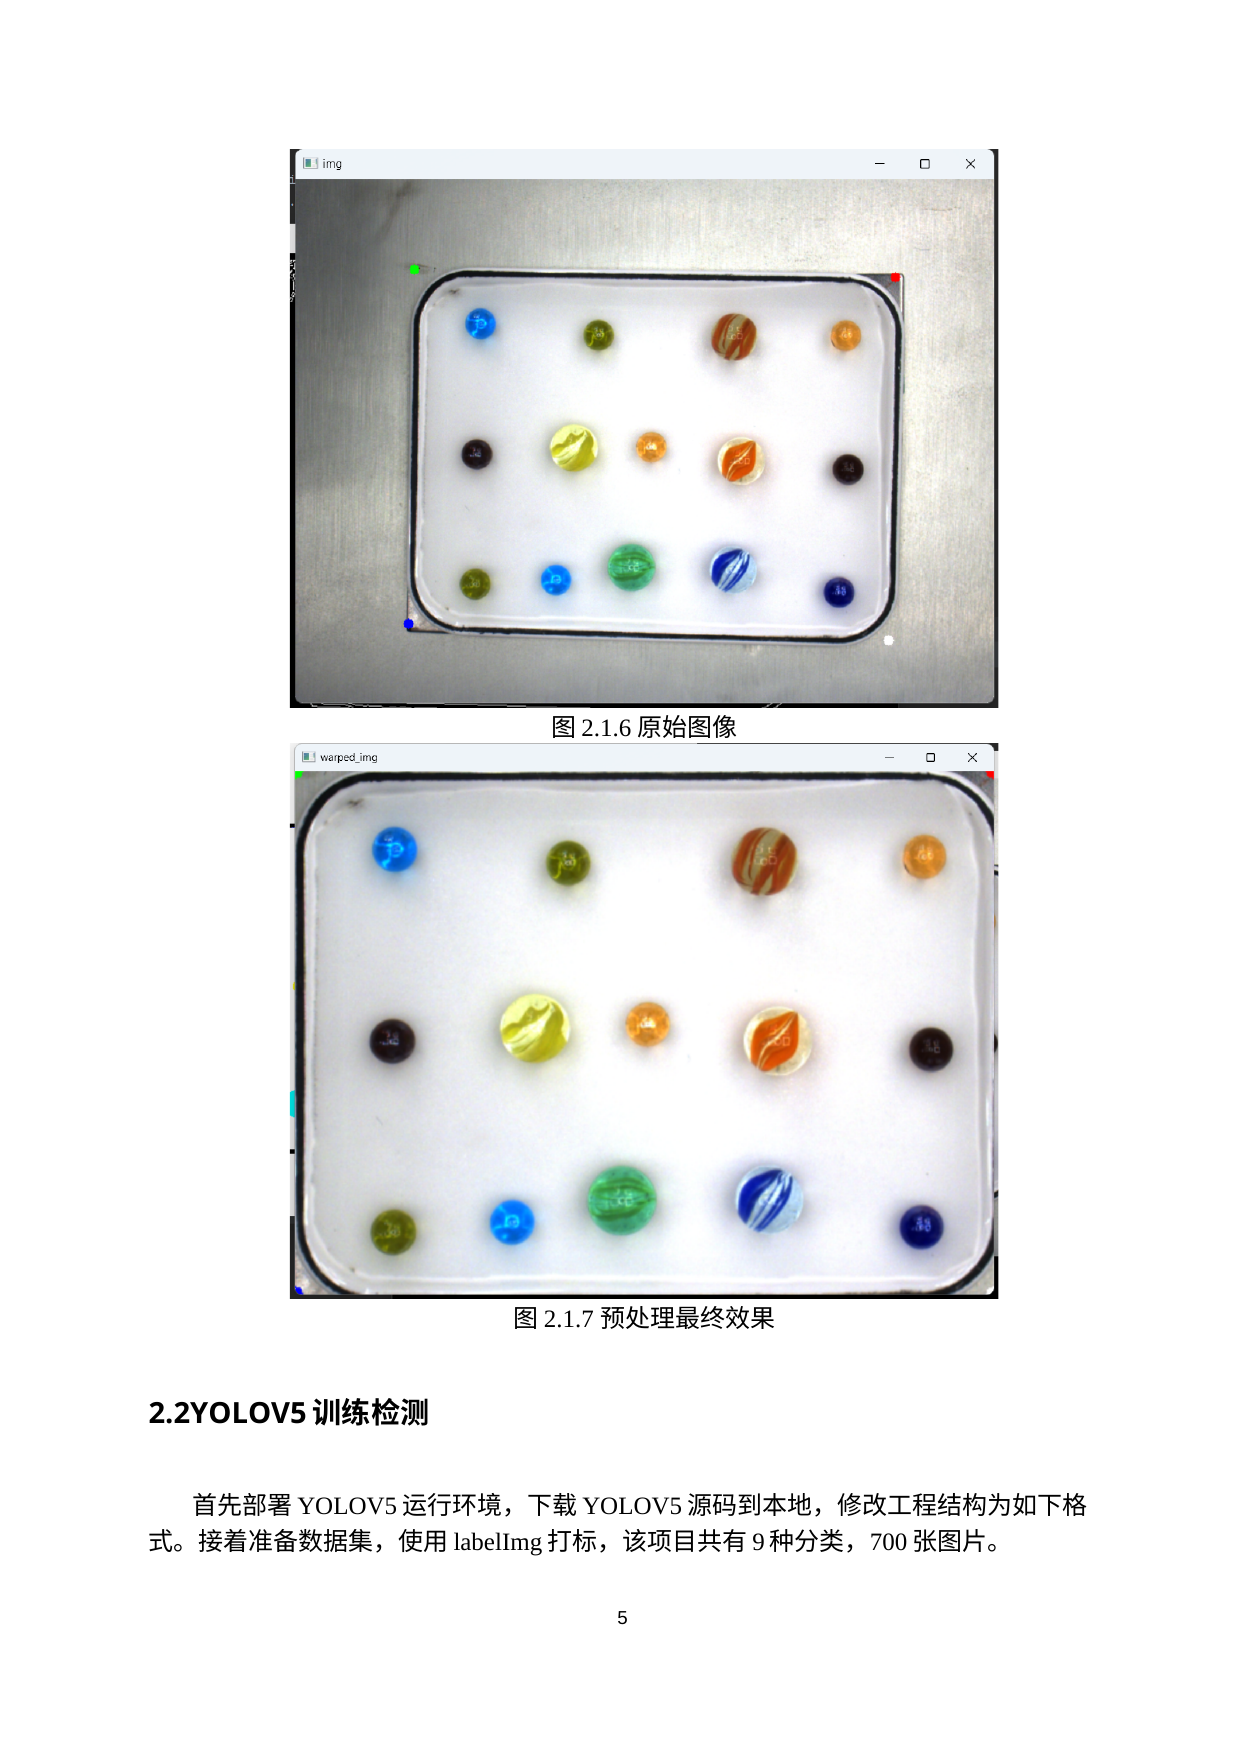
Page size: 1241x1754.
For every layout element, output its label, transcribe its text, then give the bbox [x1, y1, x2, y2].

text 图2.1.6 原始图像 [148, 707, 1096, 744]
text 首先部署YOLOV5运行环境，下载YOLOV5源码到本地，修改工程结构为如下格式。接着准备数据集，使用labelImg打标，该项目共有9种分类，700张图片。 [148, 1486, 1096, 1558]
picture [289, 149, 999, 708]
picture [289, 743, 999, 1299]
subtitle 2.2YOLOV5训练检测 [148, 1389, 1096, 1432]
text 图2.1.7 预处理最终效果 [148, 1299, 1096, 1335]
